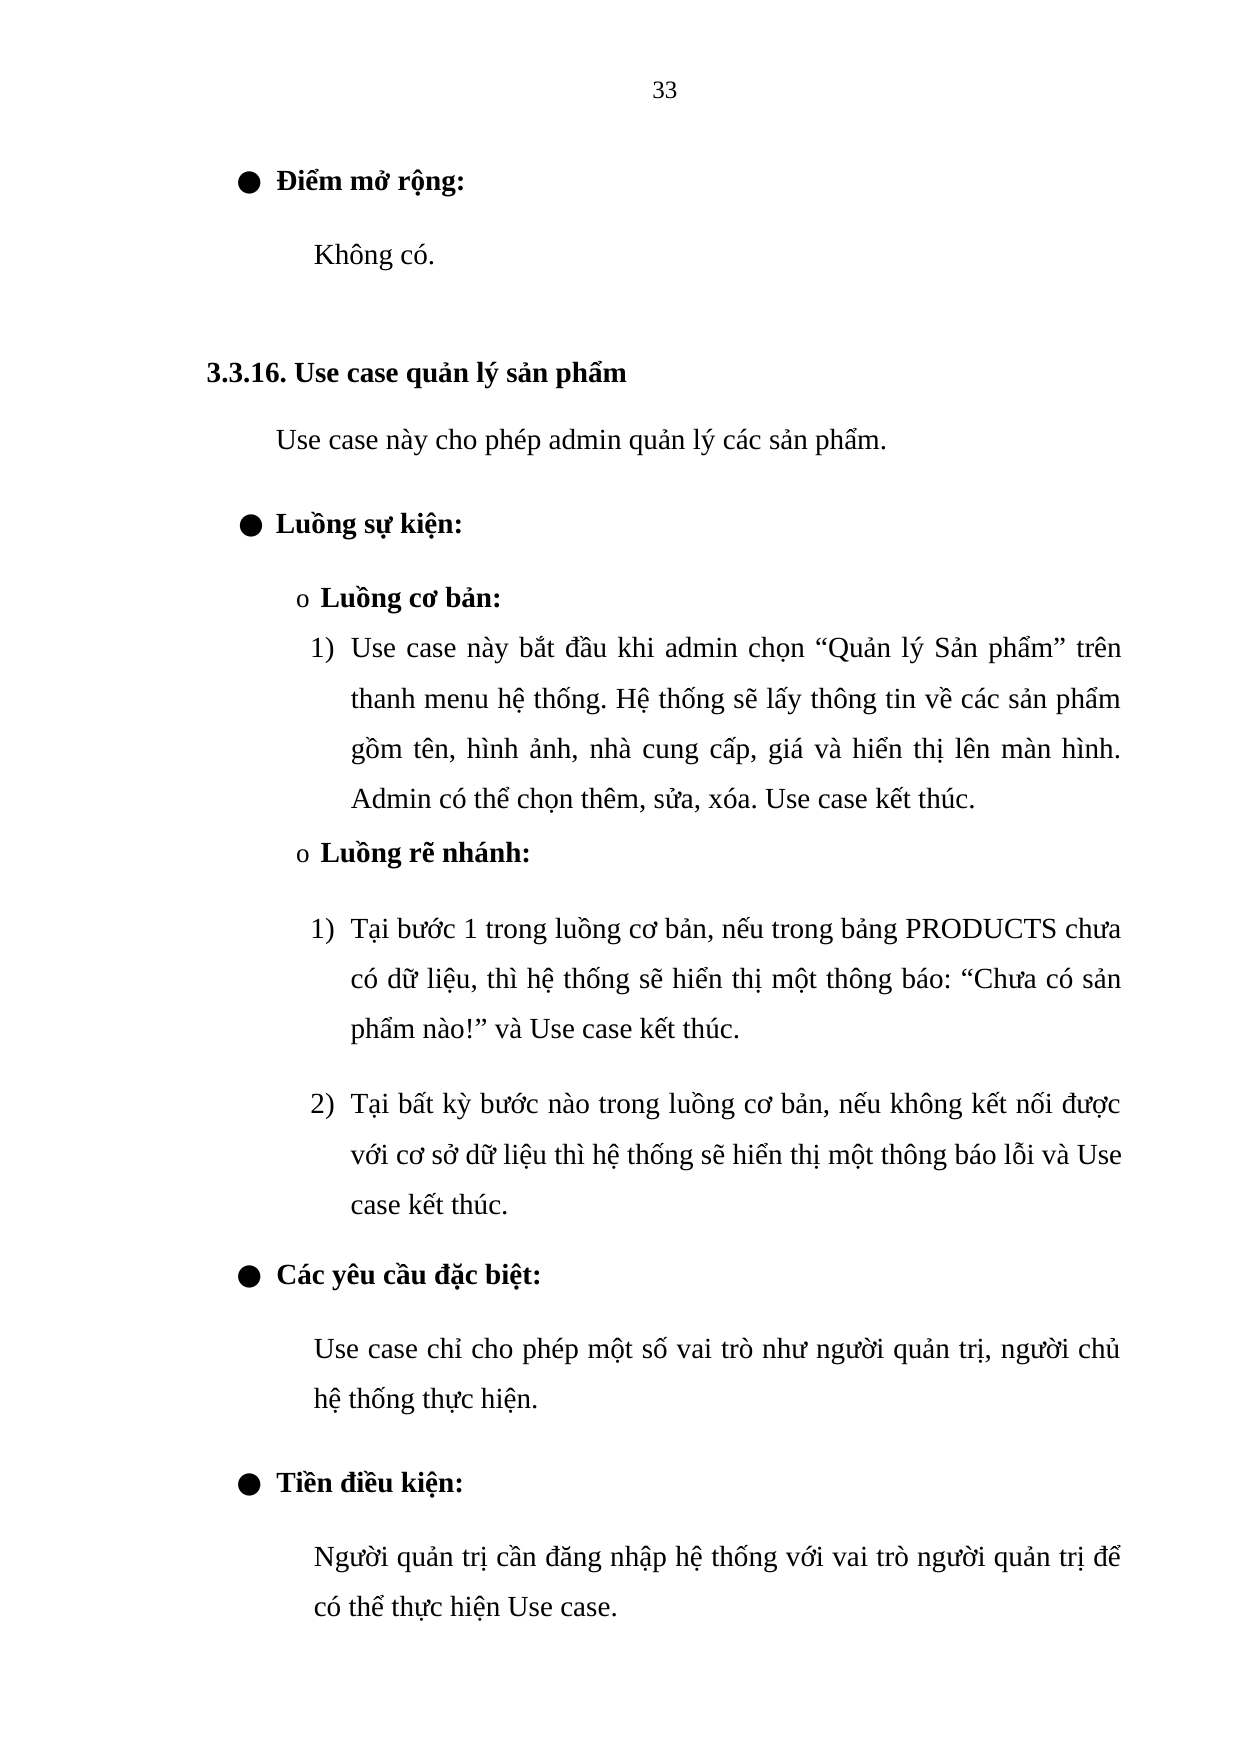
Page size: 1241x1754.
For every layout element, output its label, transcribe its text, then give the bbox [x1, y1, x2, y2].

list Điểm mở rộng: [236, 148, 1122, 207]
list Các yêu cầu đặc biệt: [236, 1241, 1122, 1301]
list Tiền điều kiện: [236, 1449, 1122, 1509]
list Use case này bắt đầu khi admin chọn “Quản lý Sản phẩm” trên thanh menu hệ thống. Hệ thống sẽ lấy thông tin về các sản phẩm gồm tên, hình ảnh, nhà cung cấp, giá và hiển thị lên màn hình. Admin có thể chọn thêm, sửa, xóa. Use case kết thúc. [310, 630, 1122, 815]
text Không có. [313, 237, 1122, 271]
list Tại bất kỳ bước nào trong luồng cơ bản, nếu không kết nối được với cơ sở dữ liệu thì hệ thống sẽ hiển thị một thông báo lỗi và Use case kết thúc. [310, 1087, 1122, 1221]
list Luồng cơ bản: [296, 580, 1122, 613]
list Luồng sự kiện: [238, 490, 1122, 550]
text Use case chỉ cho phép một số vai trò như người quản trị, người chủ hệ thống thực hiện. [313, 1331, 1122, 1415]
list Tại bước 1 trong luồng cơ bản, nếu trong bảng PRODUCTS chưa có dữ liệu, thì hệ thống sẽ hiển thị một thông báo: “Chưa có sản phẩm nào!” và Use case kết thúc. [310, 911, 1122, 1045]
list Luồng rẽ nhánh: [296, 835, 1122, 869]
subtitle 3.3.16. Use case quản lý sản phẩm [206, 355, 1122, 388]
text Use case này cho phép admin quản lý các sản phẩm. [276, 422, 1122, 456]
text Người quản trị cần đăng nhập hệ thống với vai trò người quản trị để có thể thực hiện Use case. [313, 1539, 1122, 1623]
